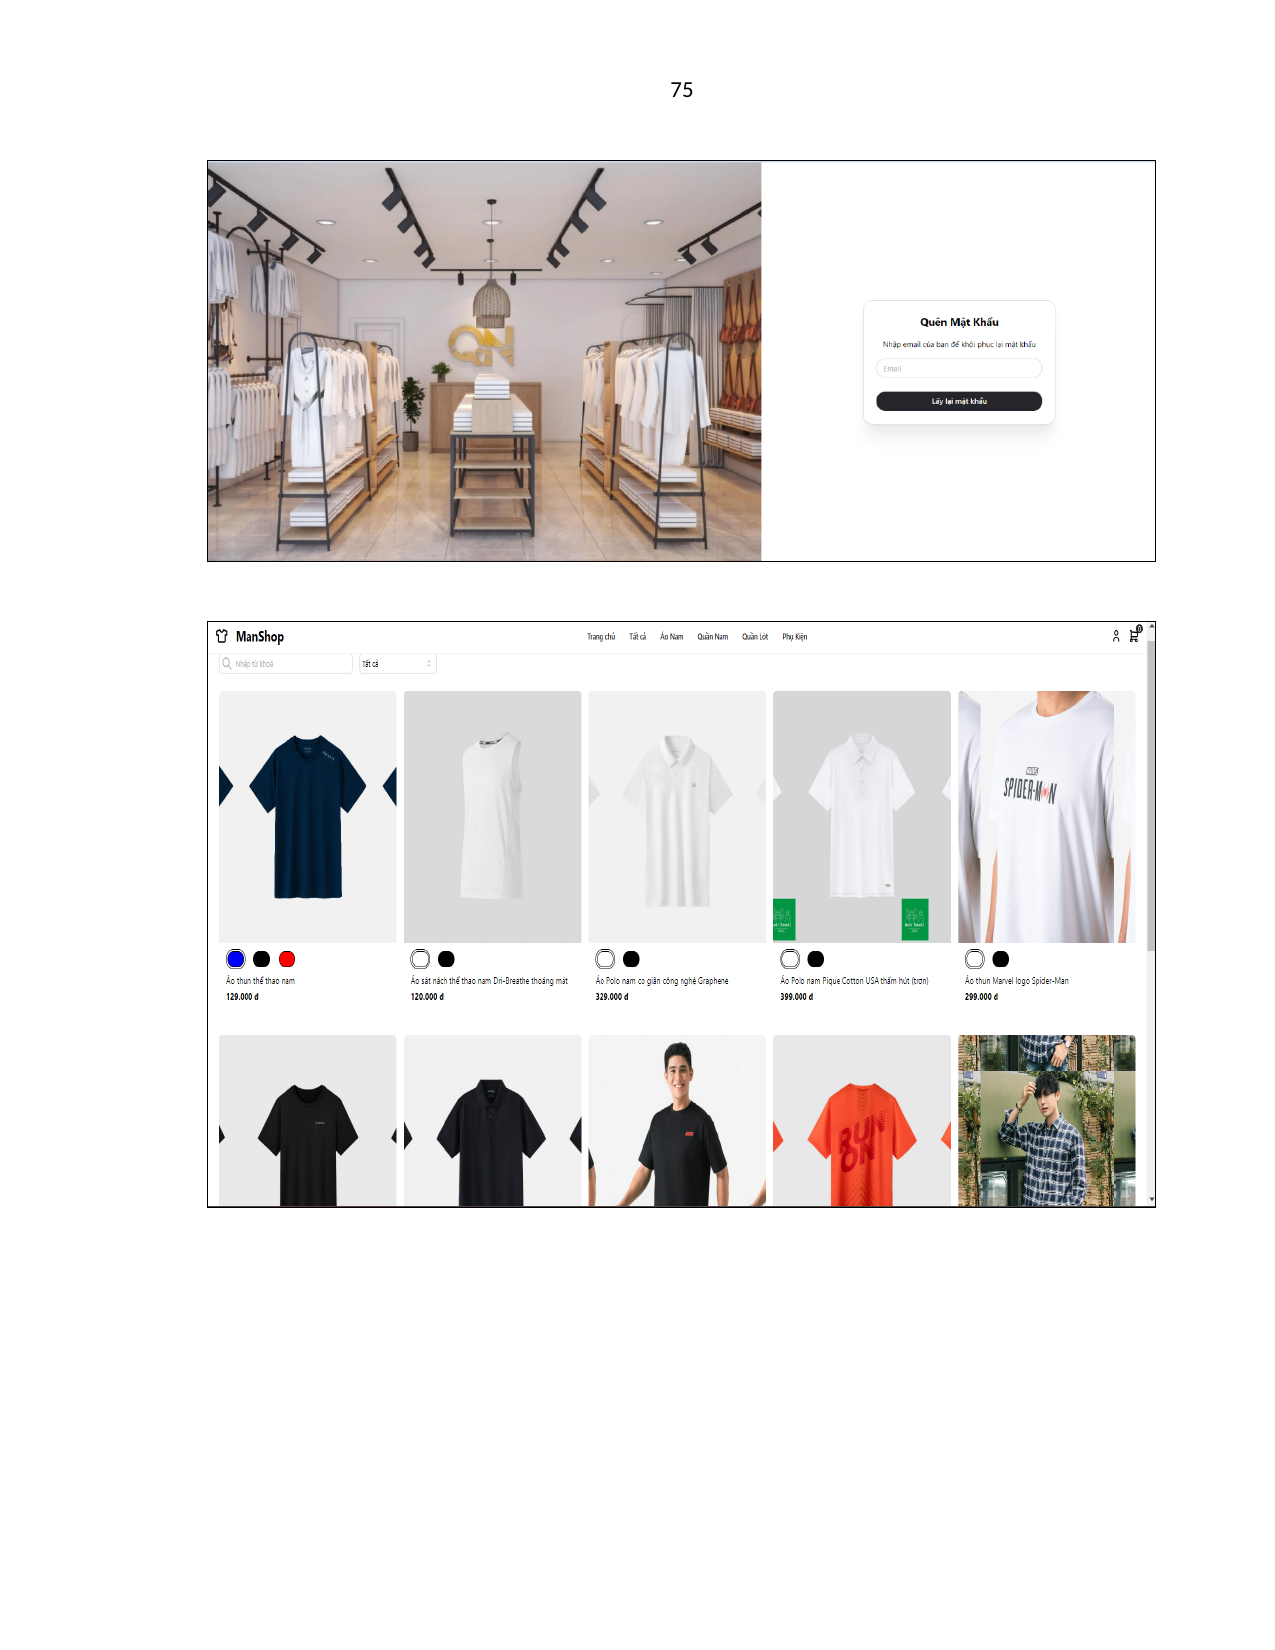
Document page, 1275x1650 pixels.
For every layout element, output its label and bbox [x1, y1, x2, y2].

picture [208, 161, 1155, 561]
picture [208, 622, 1155, 1207]
